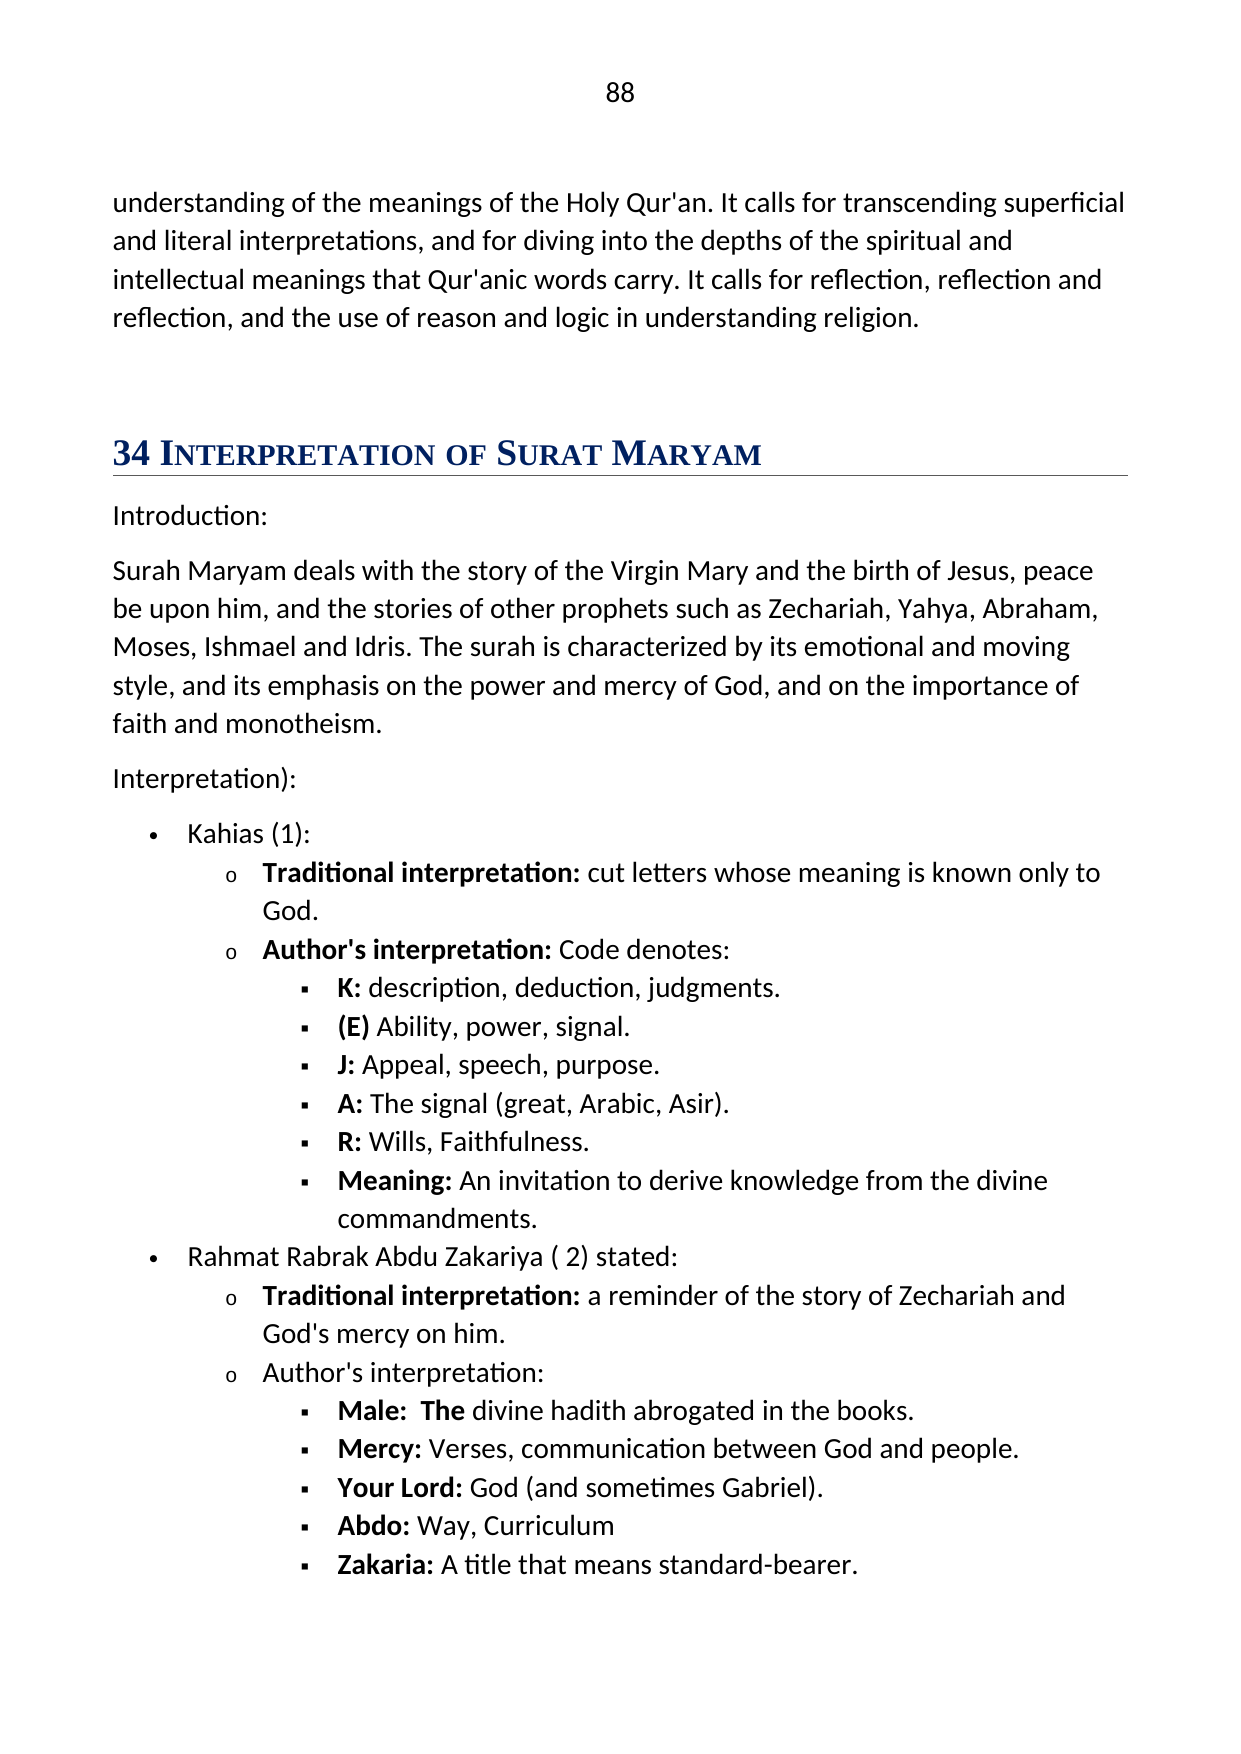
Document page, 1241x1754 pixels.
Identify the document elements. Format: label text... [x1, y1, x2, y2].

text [112, 184, 1128, 335]
subtitle Interpretation of Surat Maryam [112, 430, 1128, 476]
list Traditional interpretation: cut letters whose meaning is known only to God. [225, 854, 1128, 928]
list Traditional interpretation: a reminder of the story of Zechariah and God's mercy on him. [225, 1277, 1128, 1351]
text Interpretation): [112, 761, 1128, 796]
list Your Lord: God (and sometimes Gabriel). [300, 1469, 1128, 1505]
list Rahmat Rabrak Abdu Zakariya ( 2) stated: [150, 1238, 1128, 1274]
list Kahias (1): [150, 816, 1128, 851]
text Introduction: [112, 497, 1128, 532]
list Author's interpretation: Code denotes: [225, 931, 1128, 967]
list J: Appeal, speech, purpose. [300, 1046, 1128, 1082]
list A: The signal (great, Arabic, Asir). [300, 1085, 1128, 1120]
list (E) Ability, power, signal. [300, 1008, 1128, 1043]
text Surah Maryam deals with the story of the Virgin Mary and the birth of Jesus, peace be upon him, and the stories of other prophets such as Zechariah, Yahya, Abraham, Moses, Ishmael and Idris. The surah is characterized by its emotional and moving style, and its emphasis on the power and mercy of God, and on the importance of faith and monotheism. [112, 552, 1128, 741]
list R: Wills, Faithfulness. [300, 1123, 1128, 1159]
list Zakaria: A title that means standard-bearer. [300, 1546, 1128, 1582]
list Male: The divine hadith abrogated in the books. [300, 1392, 1128, 1428]
list Author's interpretation: [225, 1354, 1128, 1389]
list K: description, deduction, judgments. [300, 969, 1128, 1005]
list Mercy: Verses, communication between God and people. [300, 1431, 1128, 1466]
list Abdo: Way, Curriculum [300, 1507, 1128, 1543]
list Meaning: An invitation to derive knowledge from the divine commandments. [300, 1162, 1128, 1236]
